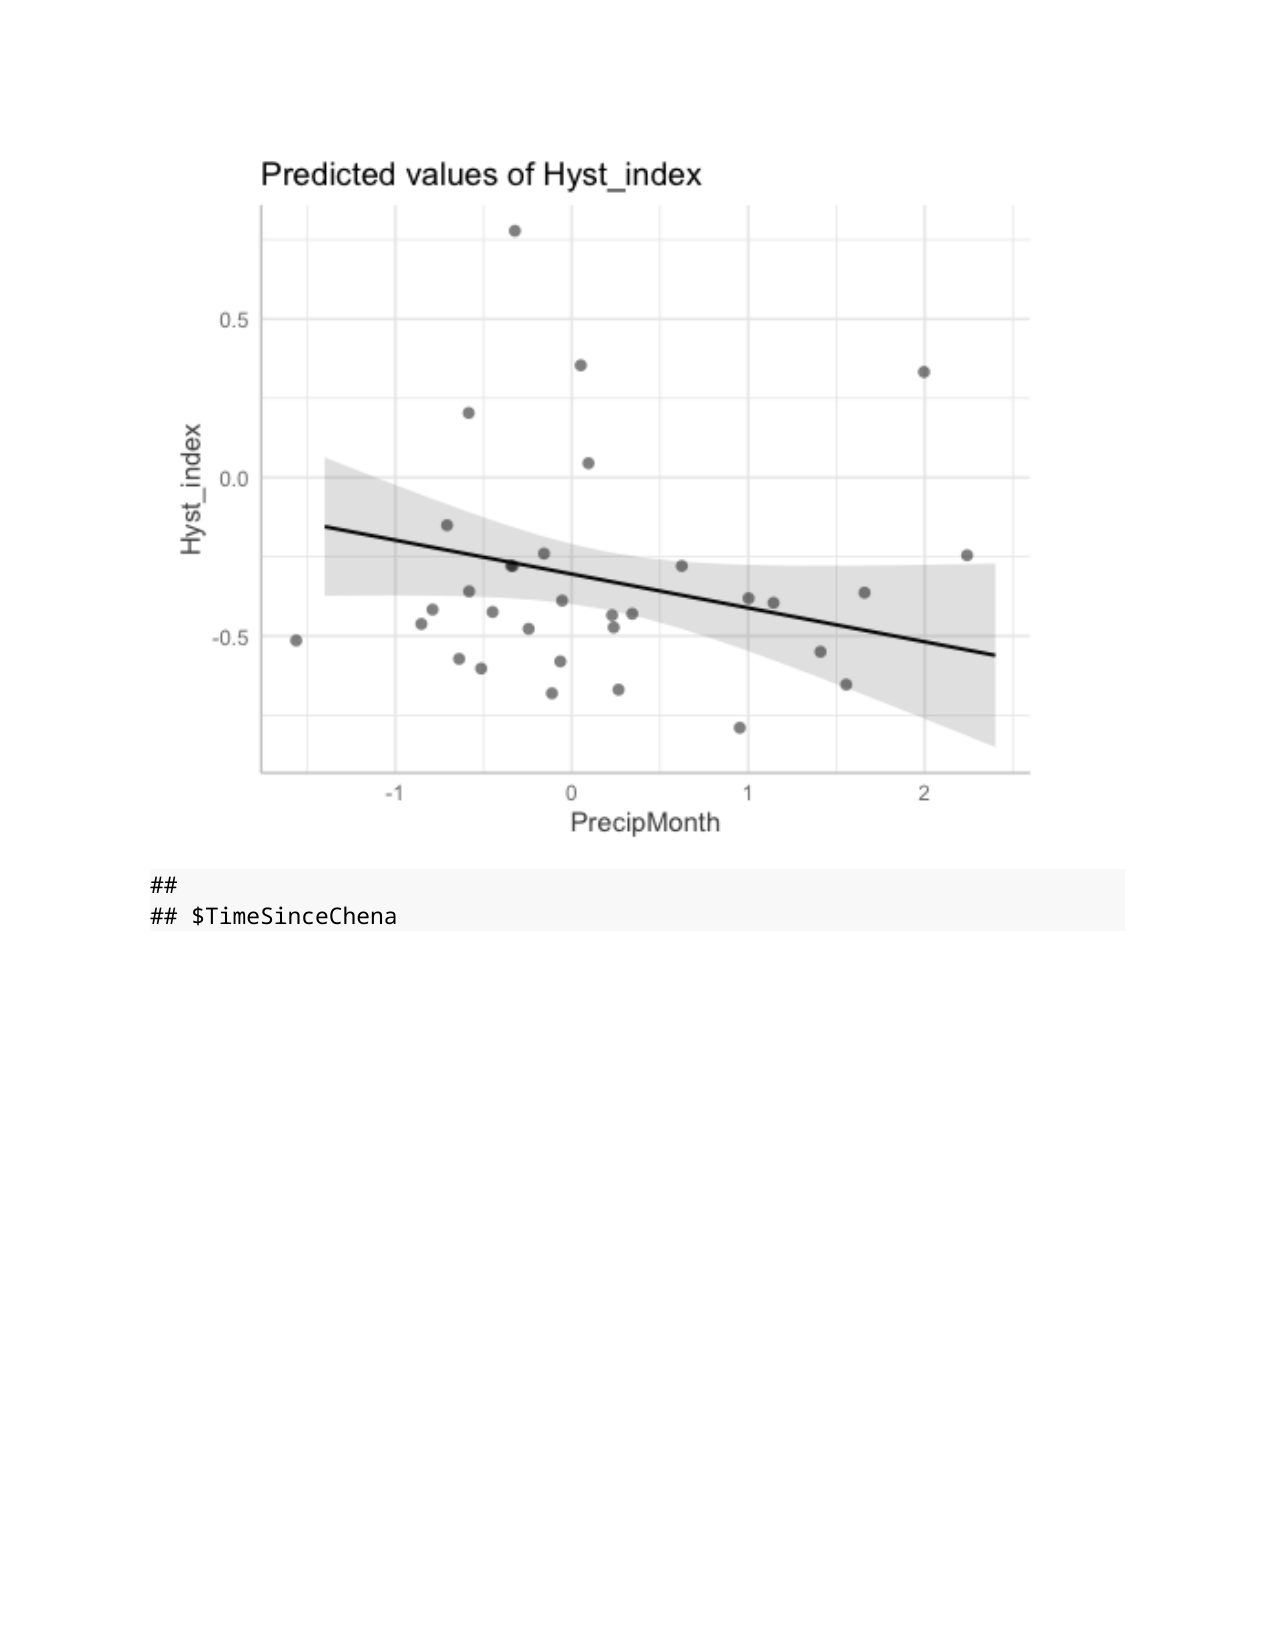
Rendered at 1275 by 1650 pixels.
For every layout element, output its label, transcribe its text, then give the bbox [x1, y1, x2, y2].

picture [168, 150, 1044, 850]
text ## ## $TimeSinceChena [150, 869, 1125, 931]
